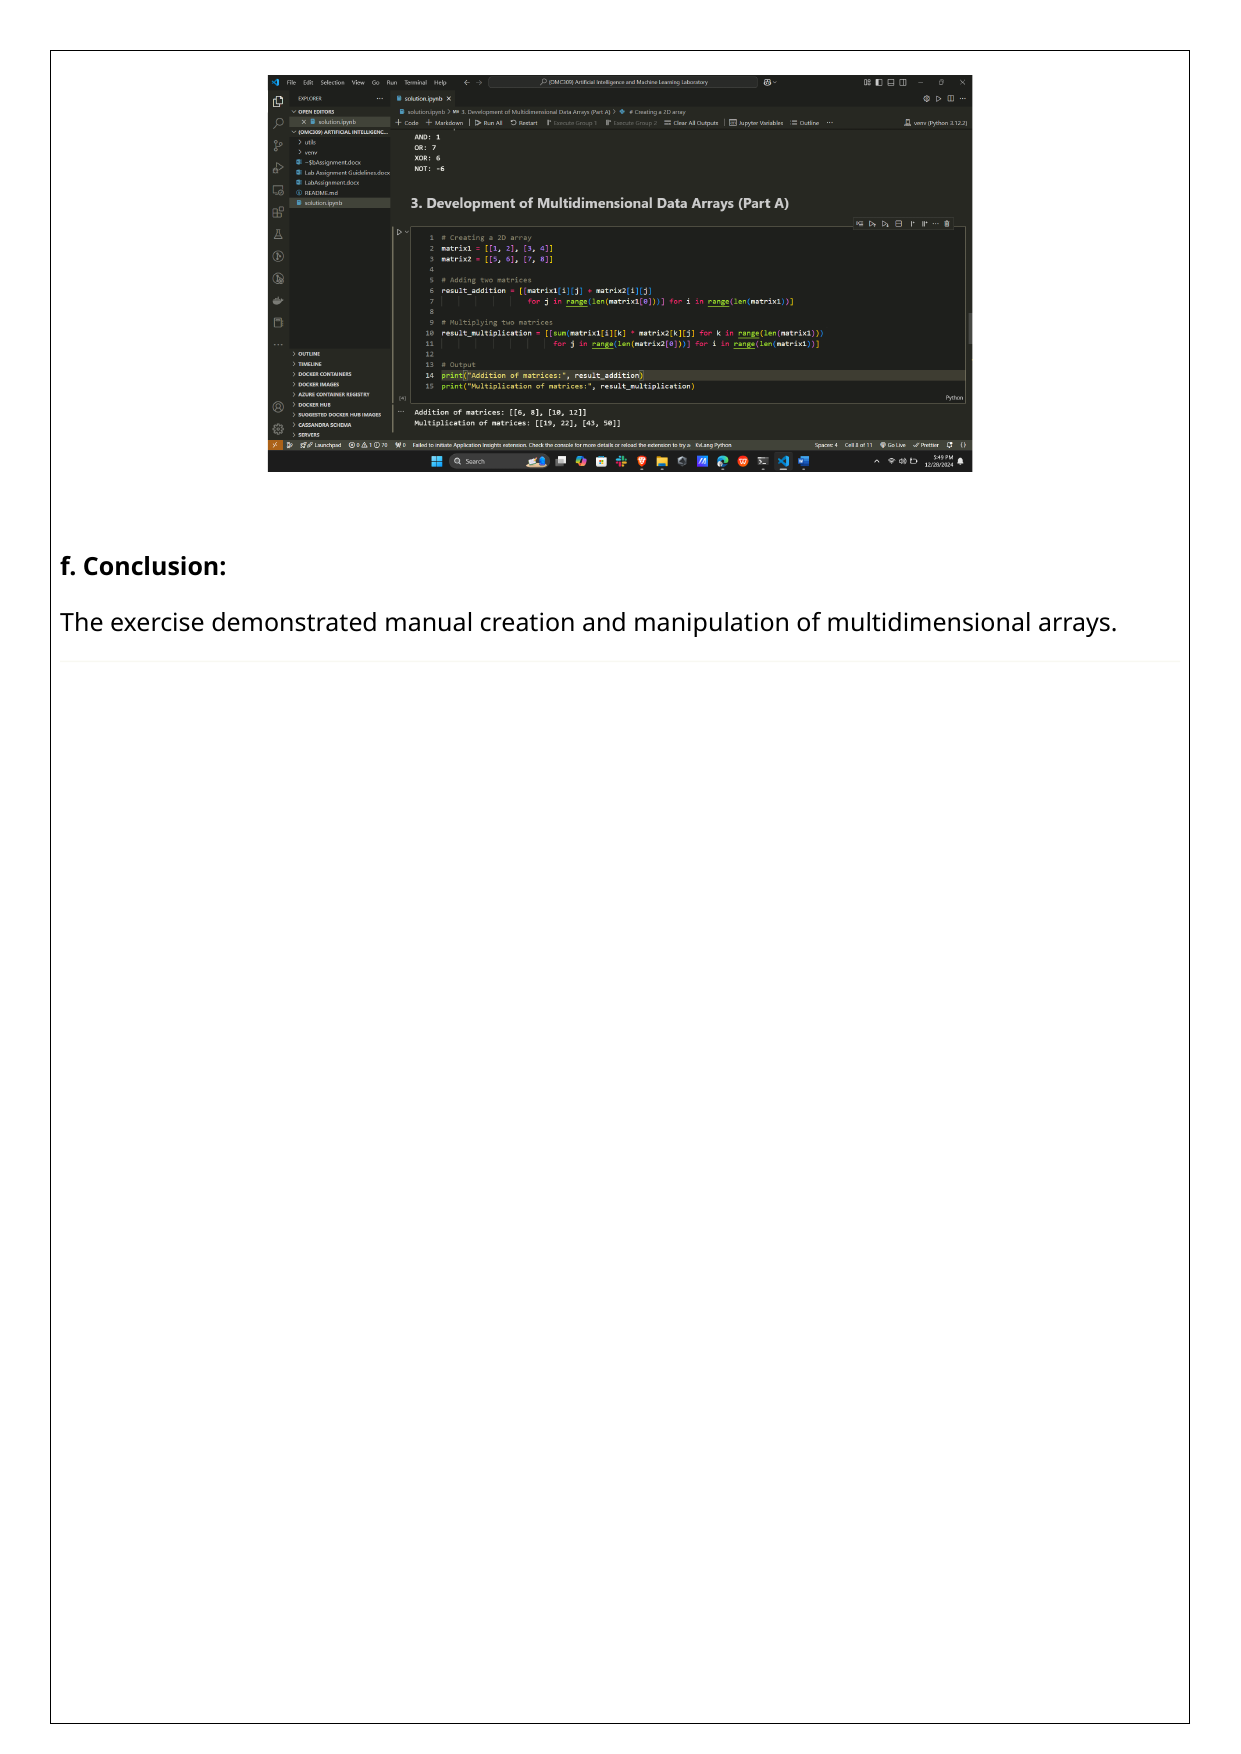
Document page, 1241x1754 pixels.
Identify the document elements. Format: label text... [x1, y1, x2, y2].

text f. Conclusion: [60, 549, 1180, 583]
text The exercise demonstrated manual creation and manipulation of multidimensional arrays. [60, 605, 1180, 639]
picture [267, 75, 973, 472]
